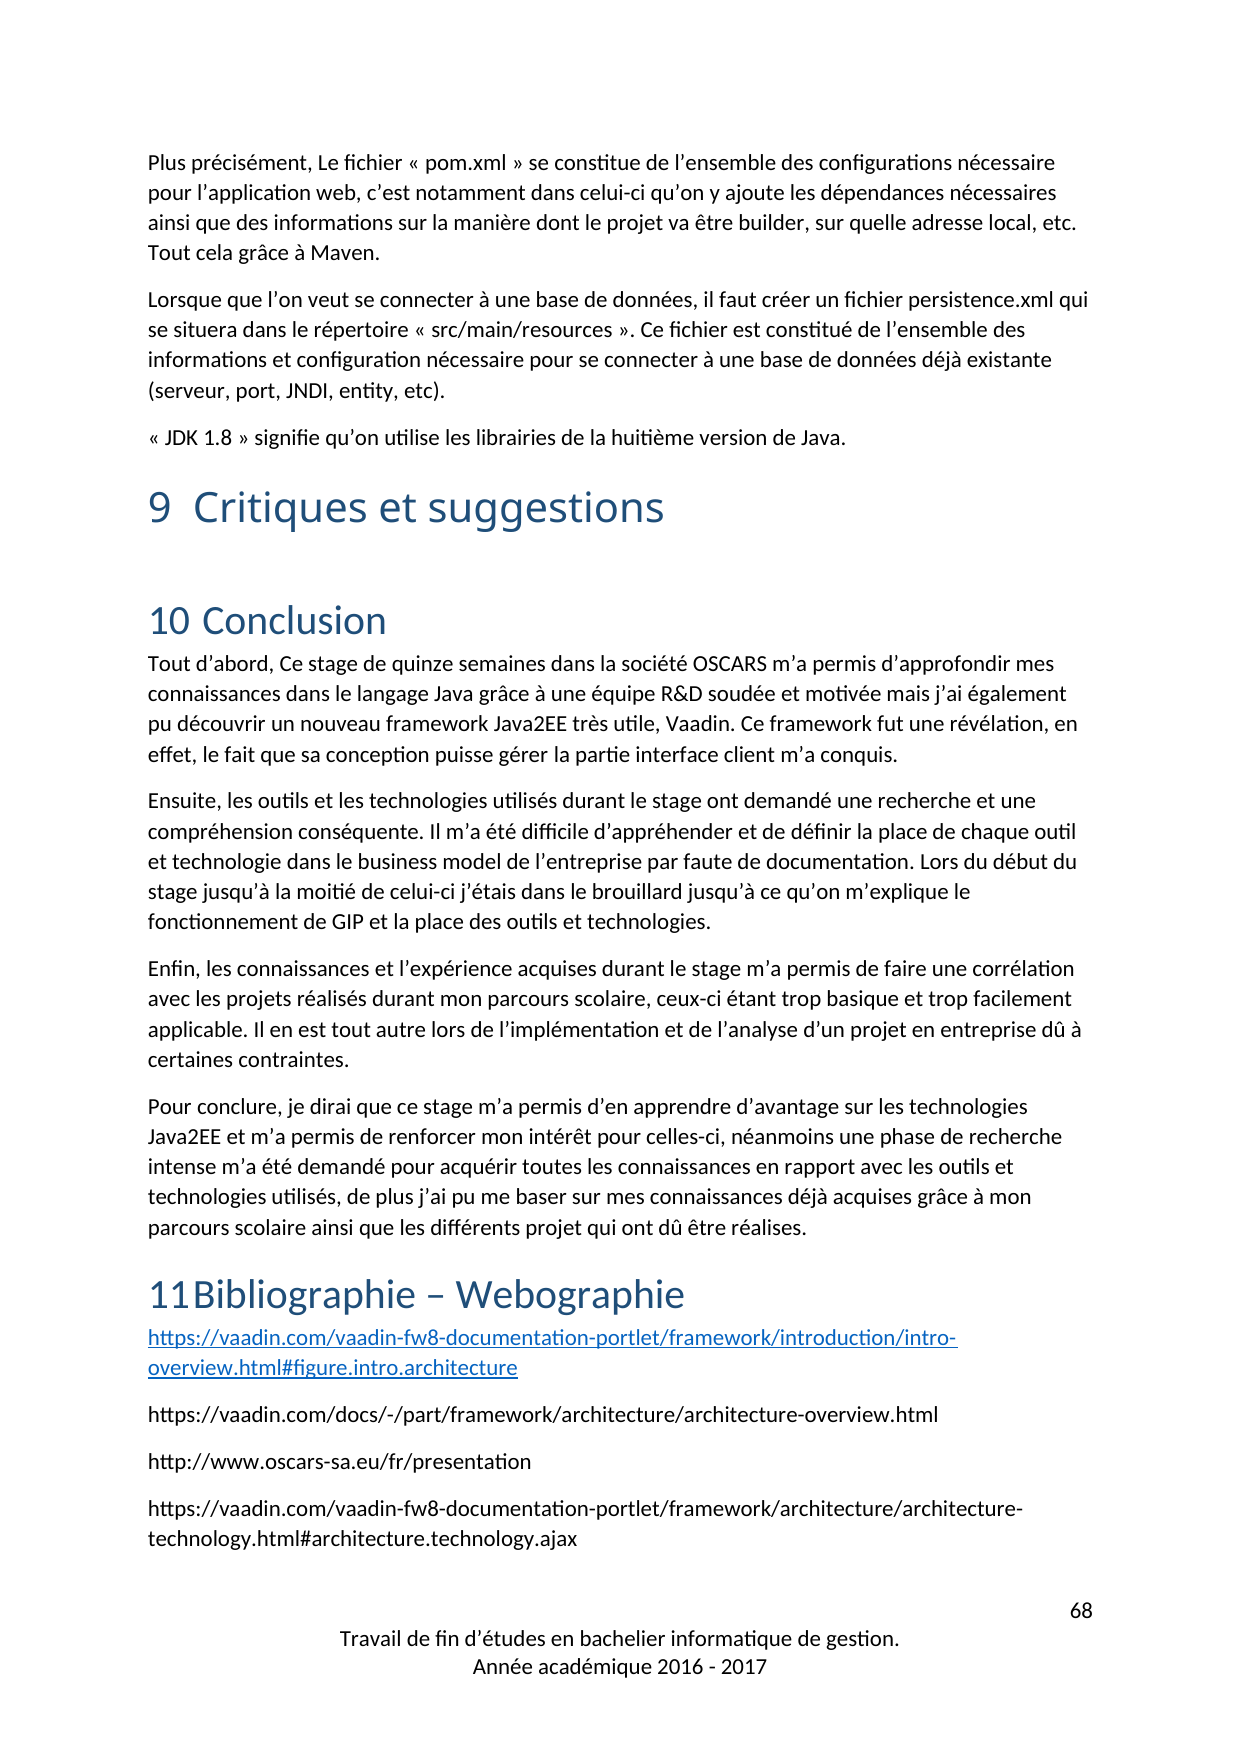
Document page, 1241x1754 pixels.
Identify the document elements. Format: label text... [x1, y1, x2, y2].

text Plus précisément, Le fichier « pom.xml » se constitue de l’ensemble des configurations nécessaire pour l’application web, c’est notamment dans celui-ci qu’on y ajoute les dépendances nécessaires ainsi que des informations sur la manière dont le projet va être builder, sur quelle adresse local, etc. Tout cela grâce à Maven. [148, 148, 1093, 266]
text https://vaadin.com/docs/-/part/framework/architecture/architecture-overview.html [148, 1400, 1093, 1428]
text Tout d’abord, Ce stage de quinze semaines dans la société OSCARS m’a permis d’approfondir mes connaissances dans le langage Java grâce à une équipe R&D soudée et motivée mais j’ai également pu découvrir un nouveau framework Java2EE très utile, Vaadin. Ce framework fut une révélation, en effet, le fait que sa conception puisse gérer la partie interface client m’a conquis. [148, 649, 1093, 768]
text « JDK 1.8 » signifie qu’on utilise les librairies de la huitième version de Java. [148, 423, 1093, 451]
text Lorsque que l’on veut se connecter à une base de données, il faut créer un fichier persistence.xml qui se situera dans le répertoire « src/main/resources ». Ce fichier est constitué de l’ensemble des informations et configuration nécessaire pour se connecter à une base de données déjà existante (serveur, port, JNDI, entity, etc). [148, 285, 1093, 404]
text https://vaadin.com/vaadin-fw8-documentation-portlet/framework/introduction/intro-overview.html#figure.intro.architecture [148, 1323, 1093, 1381]
text Ensuite, les outils et les technologies utilisés durant le stage ont demandé une recherche et une compréhension conséquente. Il m’a été difficile d’appréhender et de définir la place de chaque outil et technologie dans le business model de l’entreprise par faute de documentation. Lors du début du stage jusqu’à la moitié de celui-ci j’étais dans le brouillard jusqu’à ce qu’on m’explique le fonctionnement de GIP et la place des outils et technologies. [148, 787, 1093, 936]
text http://www.oscars-sa.eu/fr/presentation [148, 1447, 1093, 1475]
text Critiques et suggestions [148, 478, 1093, 534]
text Conclusion [148, 594, 1093, 645]
text Bibliographie – Webographie [148, 1268, 1093, 1319]
text Pour conclure, je dirai que ce stage m’a permis d’en apprendre d’avantage sur les technologies Java2EE et m’a permis de renforcer mon intérêt pour celles-ci, néanmoins une phase de recherche intense m’a été demandé pour acquérir toutes les connaissances en rapport avec les outils et technologies utilisés, de plus j’ai pu me baser sur mes connaissances déjà acquises grâce à mon parcours scolaire ainsi que les différents projet qui ont dû être réalises. [148, 1092, 1093, 1241]
text Enfin, les connaissances et l’expérience acquises durant le stage m’a permis de faire une corrélation avec les projets réalisés durant mon parcours scolaire, ceux-ci étant trop basique et trop facilement applicable. Il en est tout autre lors de l’implémentation et de l’analyse d’un projet en entreprise dû à certaines contraintes. [148, 954, 1093, 1073]
text https://vaadin.com/vaadin-fw8-documentation-portlet/framework/architecture/architecture-technology.html#architecture.technology.ajax [148, 1494, 1093, 1552]
